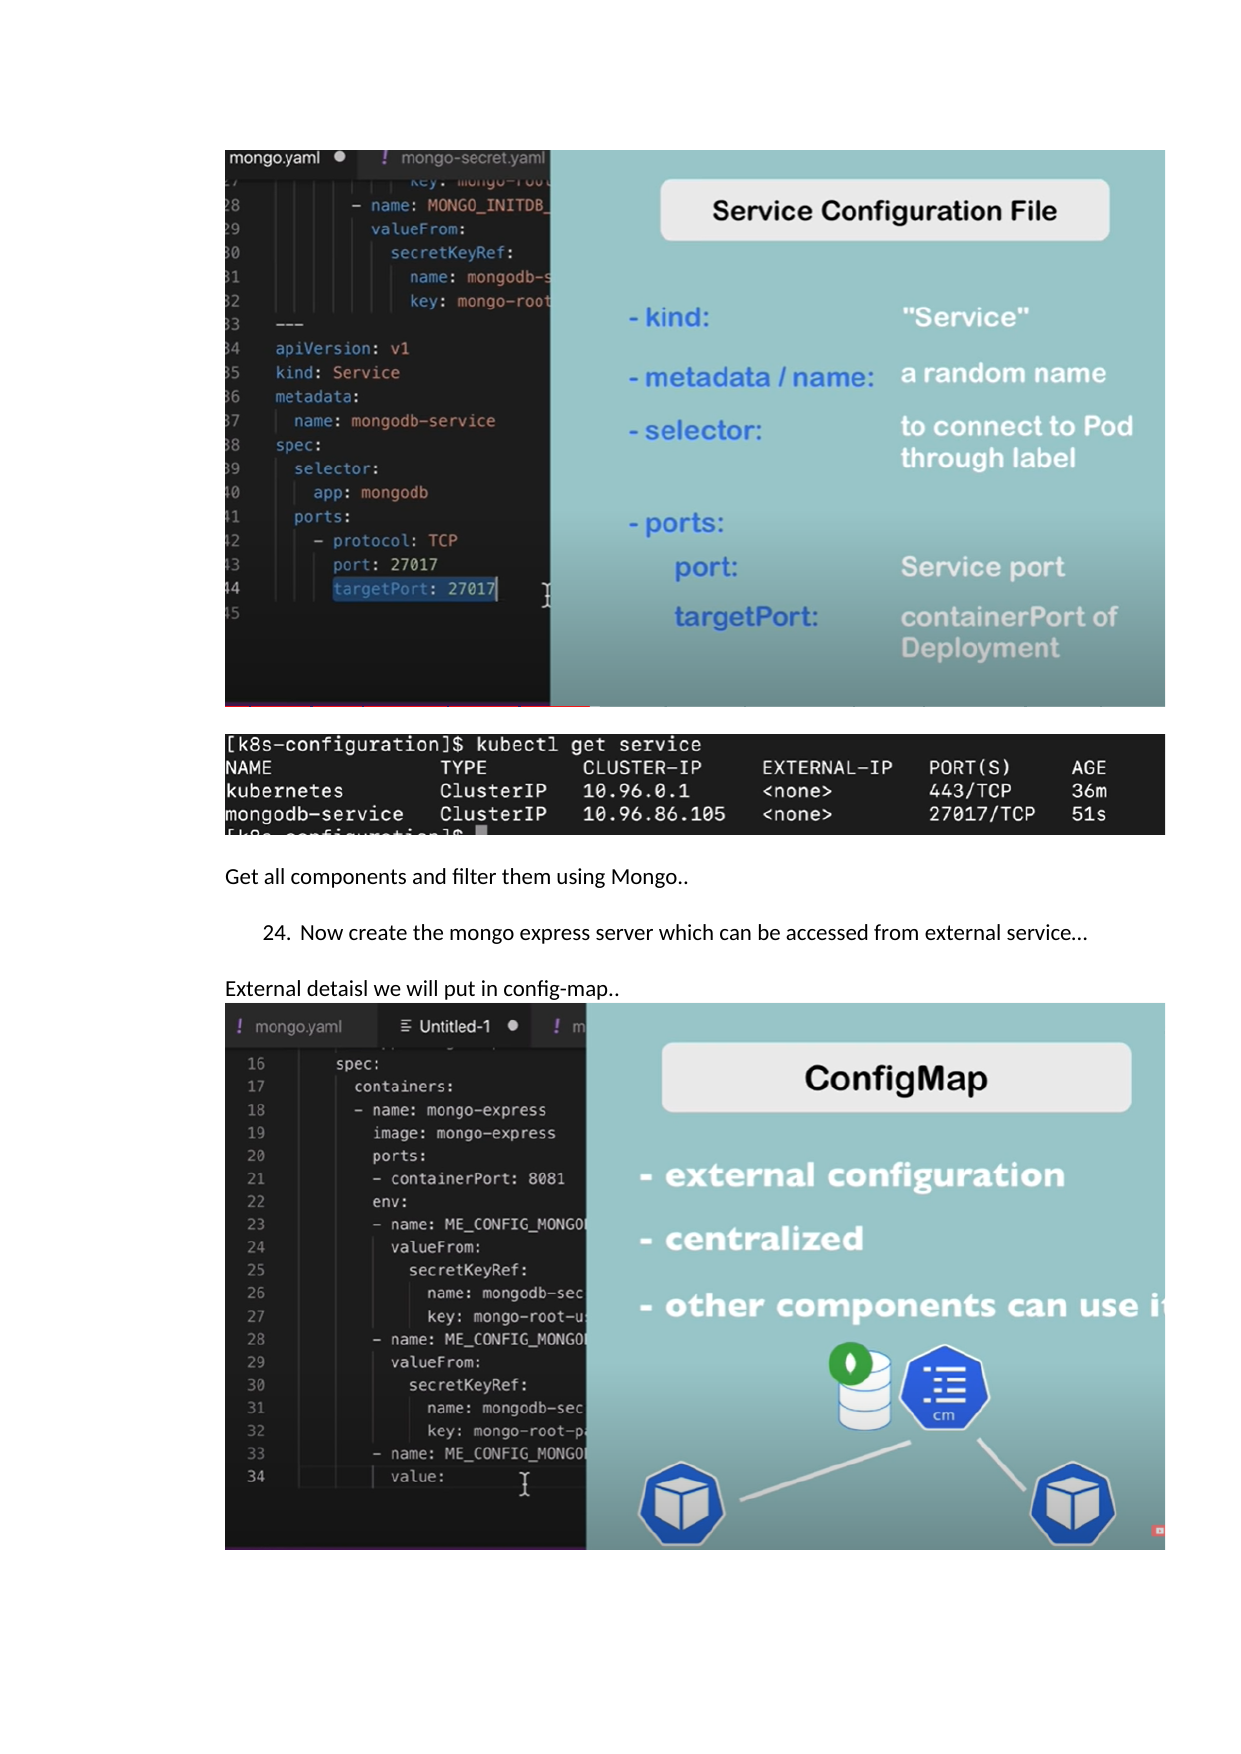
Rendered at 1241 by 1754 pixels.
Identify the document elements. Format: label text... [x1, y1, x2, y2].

picture [225, 734, 1166, 835]
list Now create the mongo express server which can be accessed from external service… [262, 918, 1090, 947]
picture [225, 150, 1166, 707]
text External detaisl we will put in config-map.. [225, 974, 1090, 1002]
text Get all components and filter them using Mongo.. [225, 862, 1090, 891]
picture [225, 1002, 1166, 1550]
